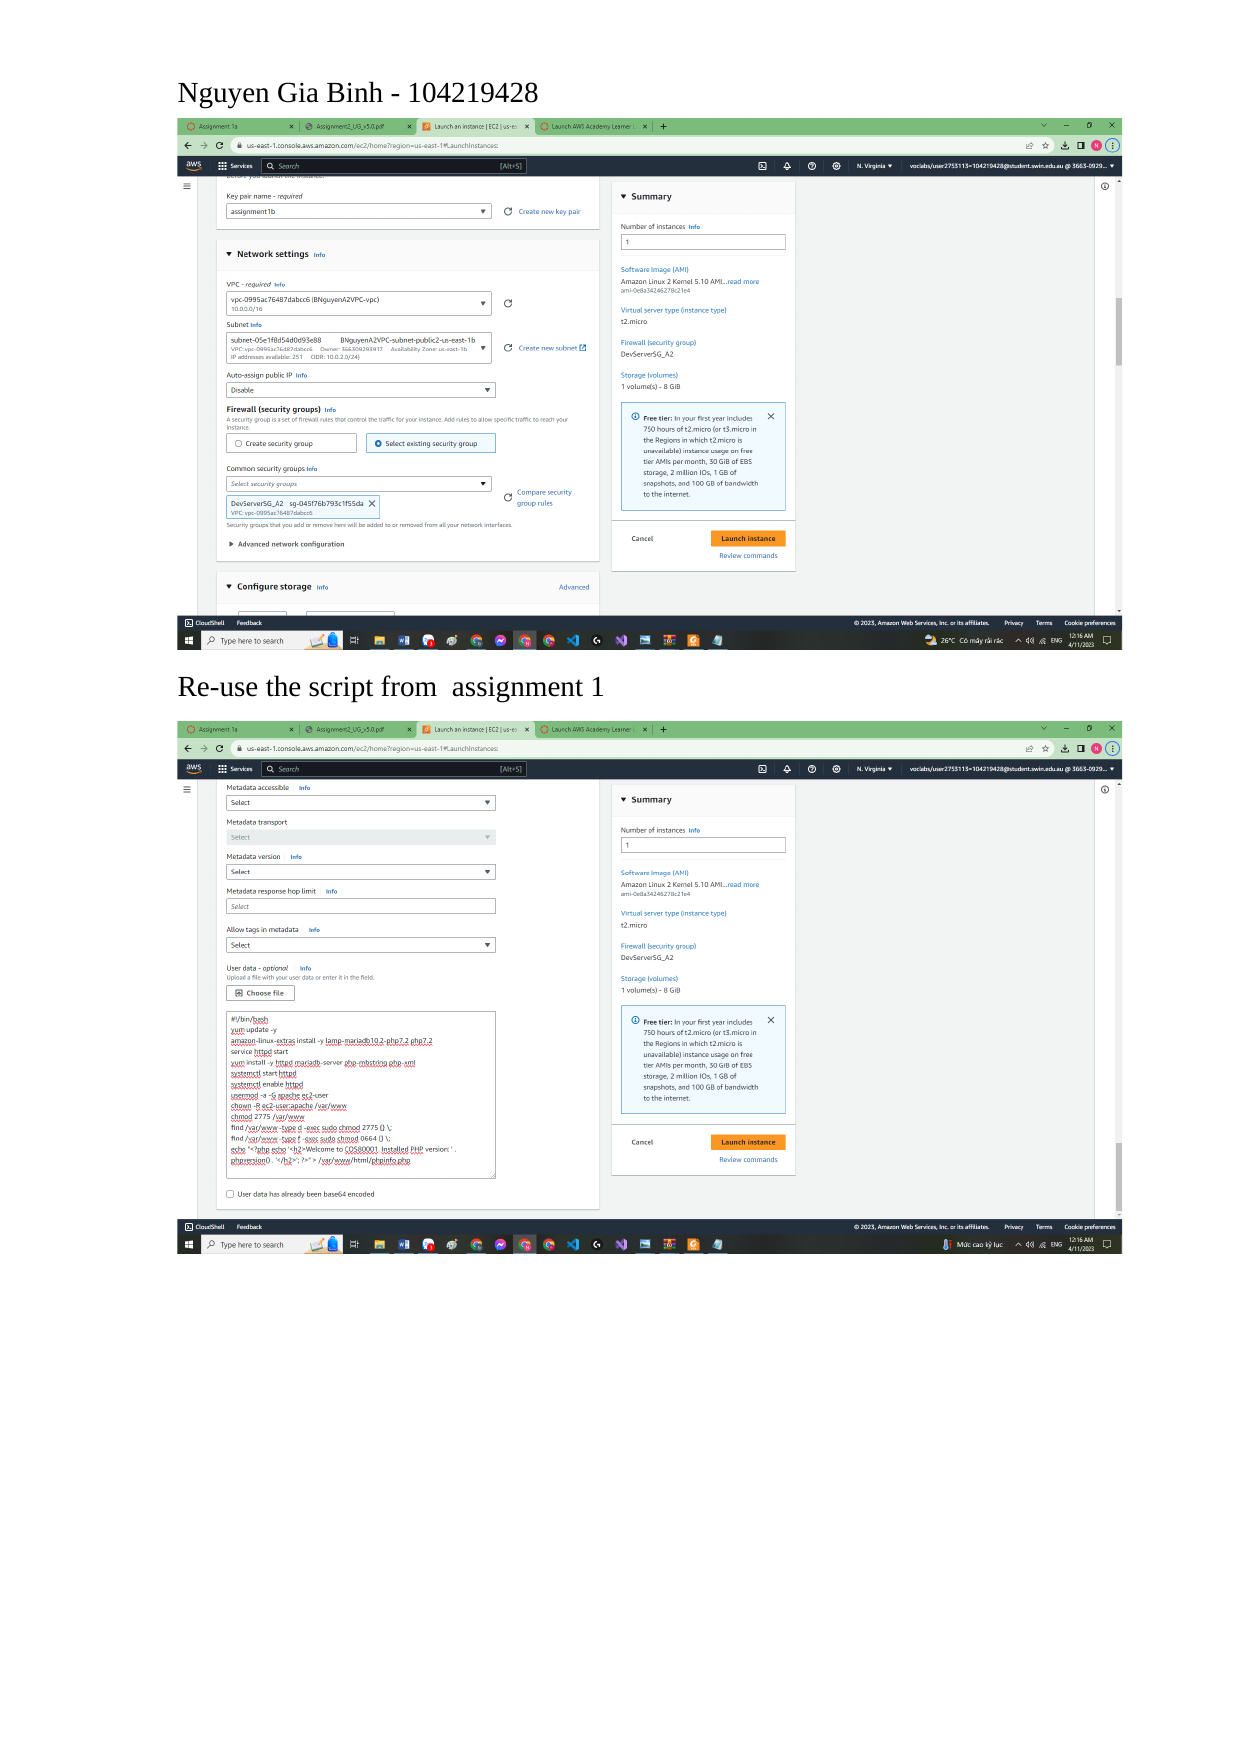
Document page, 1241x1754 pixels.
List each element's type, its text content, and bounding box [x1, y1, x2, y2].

picture [177, 721, 1123, 1254]
picture [177, 118, 1123, 650]
text Re-use the script from assignment 1 [177, 669, 1122, 702]
